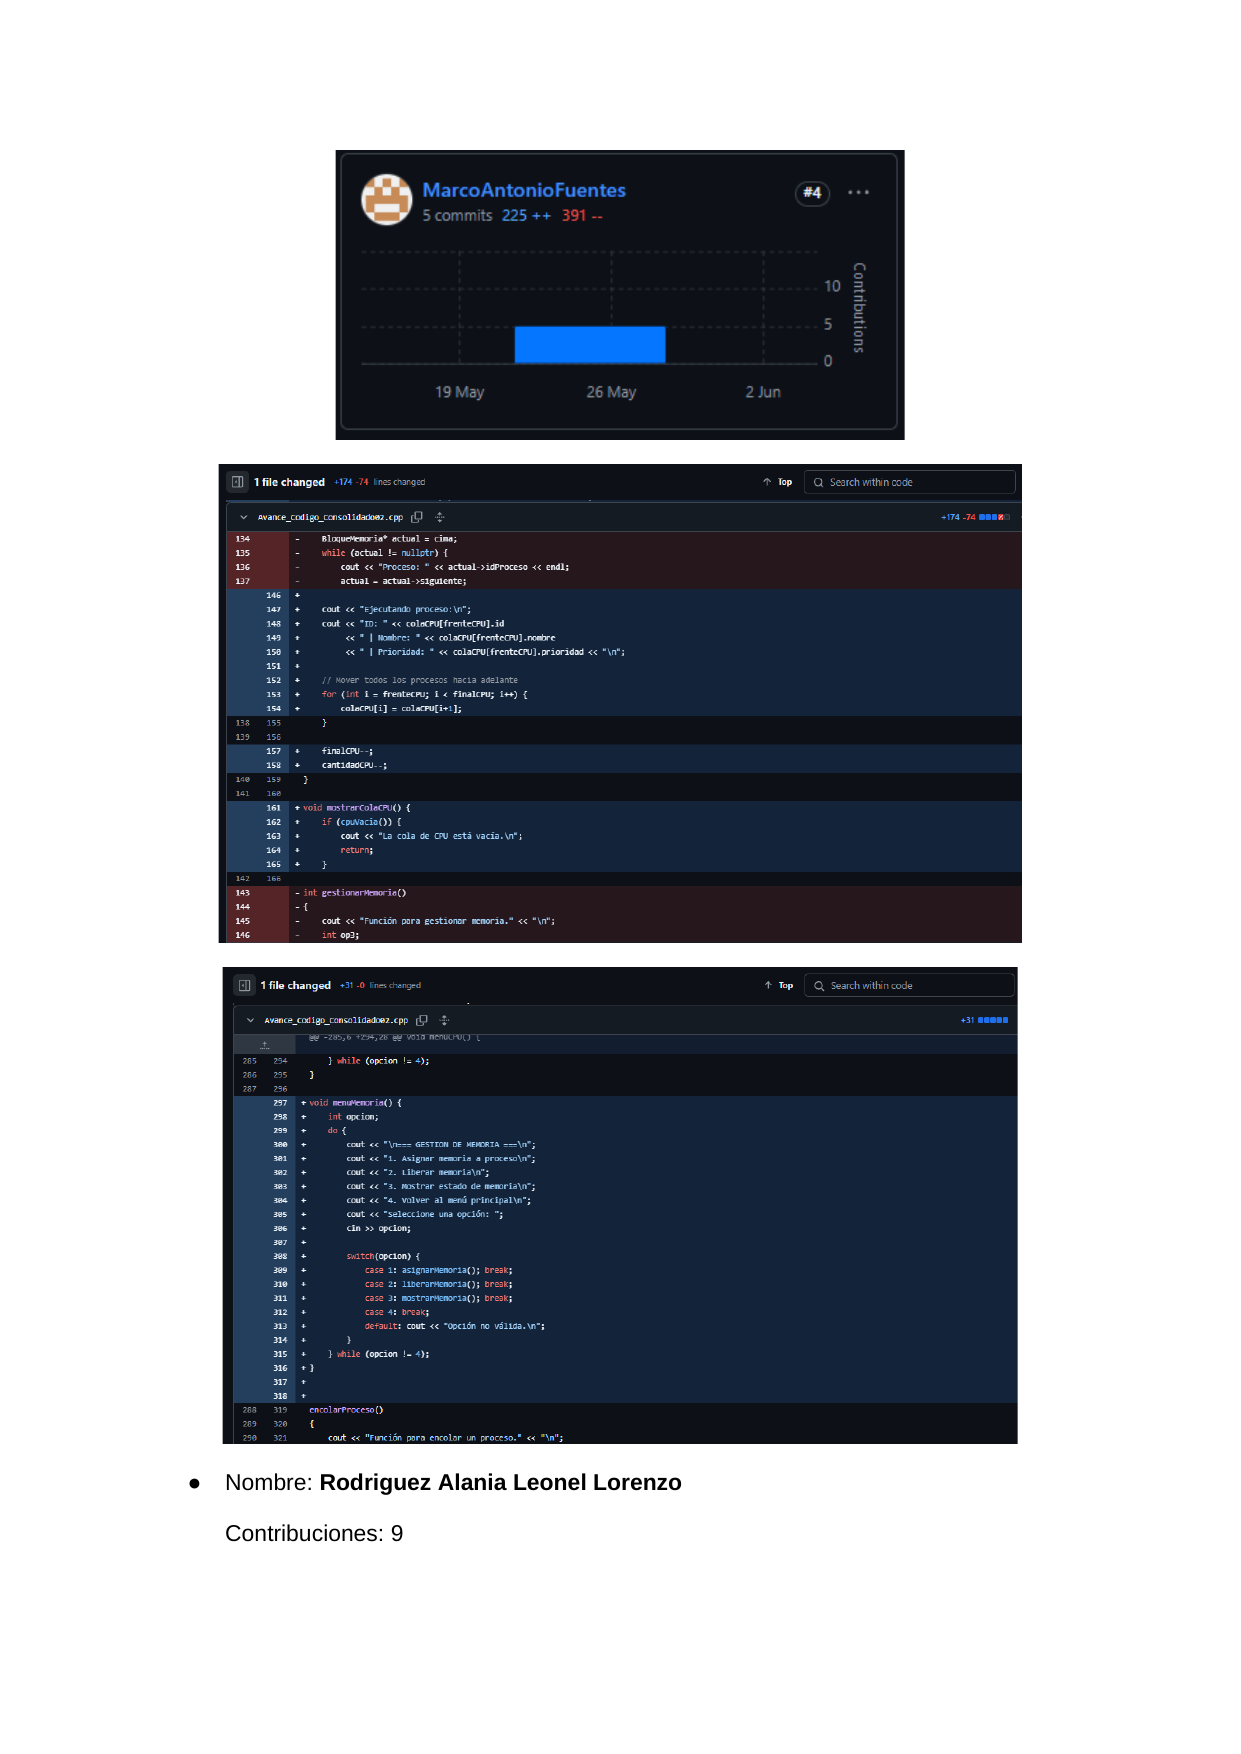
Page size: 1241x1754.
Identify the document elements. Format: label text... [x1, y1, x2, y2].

picture [335, 150, 905, 440]
text Contribuciones: 9 [225, 1520, 1090, 1546]
picture [222, 967, 1018, 1444]
picture [218, 464, 1022, 943]
list Nombre: Rodriguez Alania Leonel Lorenzo [187, 1468, 1090, 1495]
